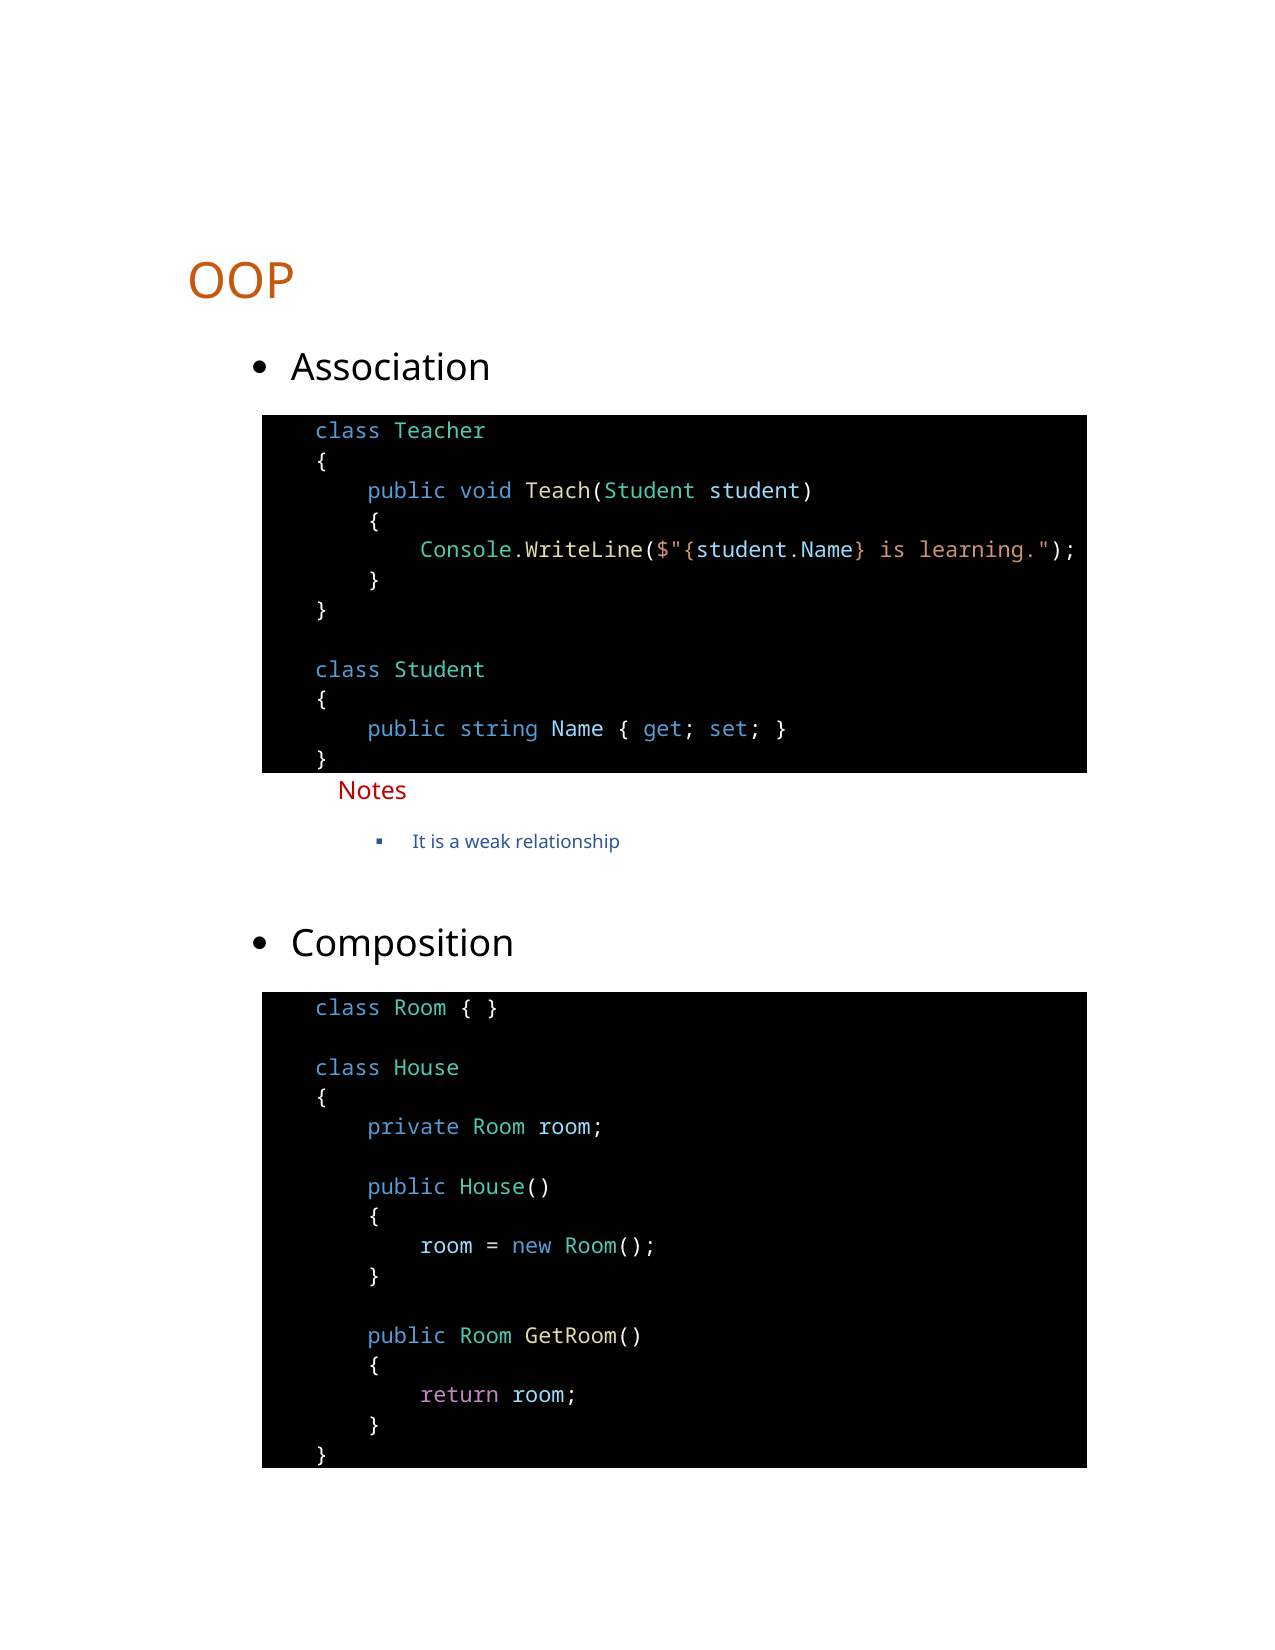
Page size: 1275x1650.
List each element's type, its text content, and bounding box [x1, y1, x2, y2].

text } [262, 594, 1087, 624]
text { [262, 1200, 1087, 1230]
text } [262, 743, 1087, 773]
text } [262, 564, 1087, 594]
text Notes [300, 773, 1087, 807]
text return room; [262, 1379, 1087, 1409]
text } [262, 1439, 1087, 1468]
text { [262, 683, 1087, 713]
text public House() [262, 1171, 1087, 1200]
text class Teacher [262, 415, 1087, 445]
text } [262, 1409, 1087, 1439]
text OOP [187, 245, 1087, 313]
list Composition [253, 917, 1087, 968]
text class House [262, 1051, 1087, 1081]
text } [262, 1260, 1087, 1290]
list It is a weak relationship [375, 829, 1087, 854]
text private Room room; [262, 1111, 1087, 1141]
text { [262, 445, 1087, 475]
list Association [253, 340, 1087, 391]
text room = new Room(); [262, 1230, 1087, 1260]
text { [262, 1081, 1087, 1111]
text { [262, 1349, 1087, 1379]
text { [262, 505, 1087, 534]
text class Room { } [262, 992, 1087, 1022]
text public void Teach(Student student) [262, 475, 1087, 505]
text Console.WriteLine($"{student.Name} is learning."); [262, 534, 1087, 564]
text public Room GetRoom() [262, 1319, 1087, 1349]
text class Student [262, 654, 1087, 683]
text public string Name { get; set; } [262, 713, 1087, 743]
